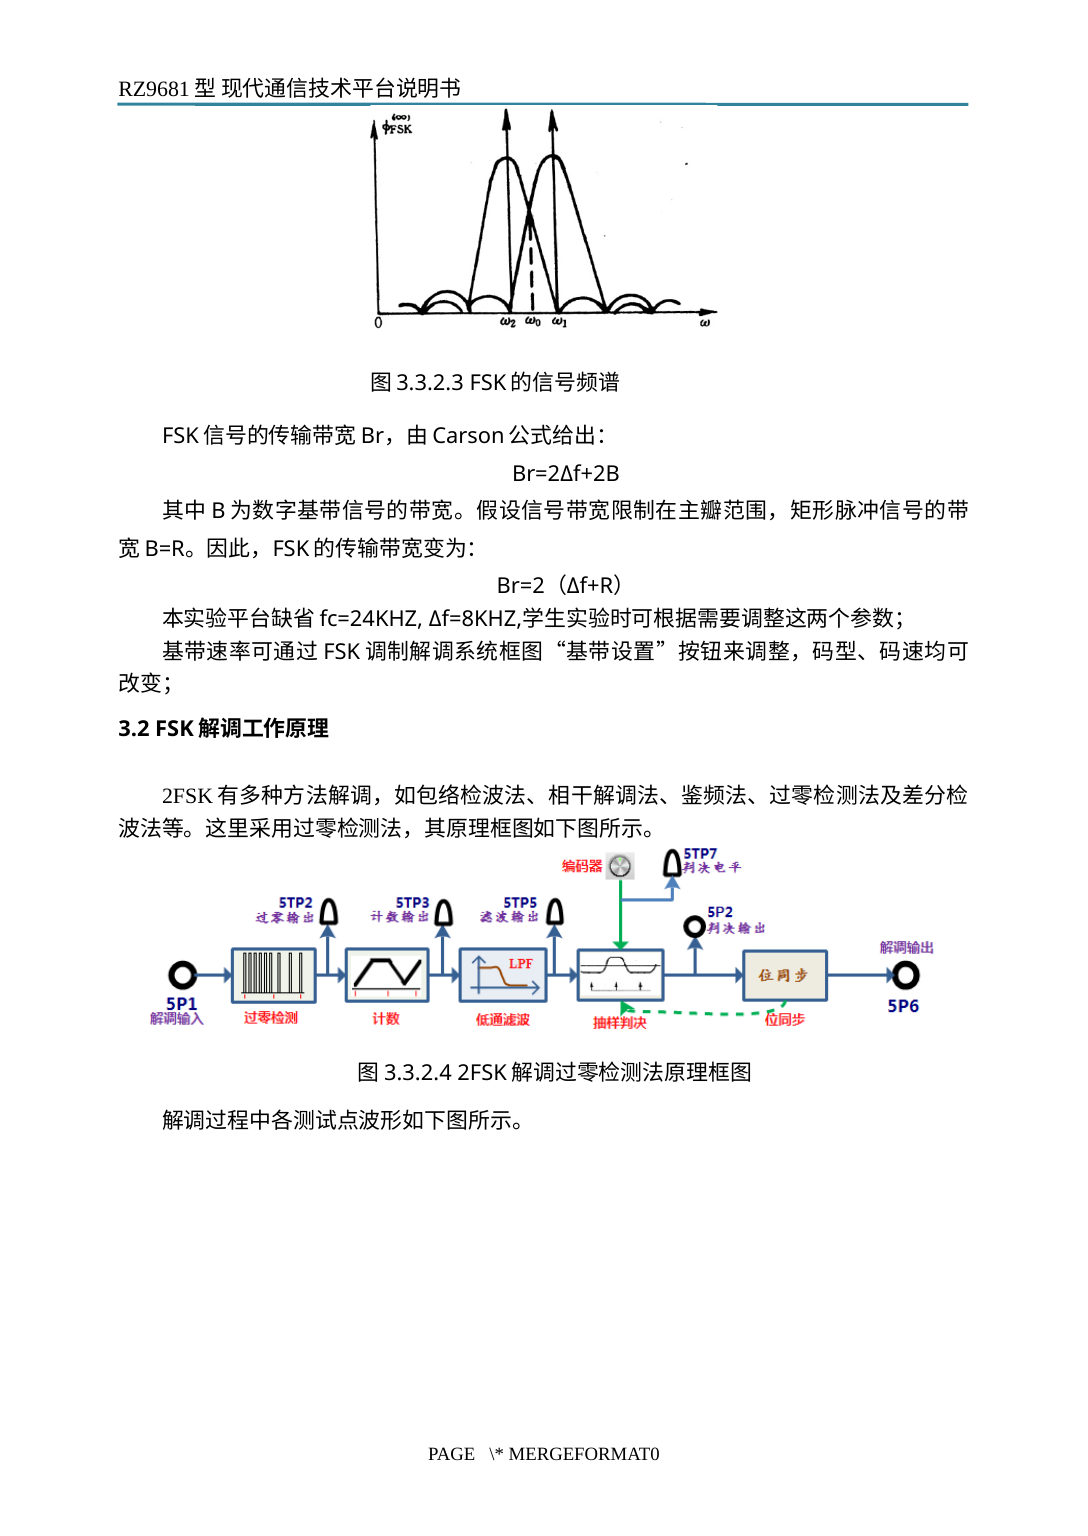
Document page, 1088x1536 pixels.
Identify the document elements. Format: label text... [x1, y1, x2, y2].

picture [147, 842, 940, 1032]
picture [370, 105, 718, 332]
text 其中B为数字基带信号的带宽。假设信号带宽限制在主瓣范围，矩形脉冲信号的带宽B=R。因此，FSK的传输带宽变为： [118, 488, 969, 563]
text 3.2 FSK解调工作原理 [118, 711, 969, 743]
text Br=2Δf+2B [118, 451, 969, 488]
text FSK信号的传输带宽Br，由Carson公式给出： [118, 413, 969, 451]
text Br=2（Δf+R） [118, 563, 969, 601]
text 解调过程中各测试点波形如下图所示。 [118, 1103, 969, 1135]
list 图3.3.2.4 2FSK解调过零检测法原理框图 [118, 1054, 969, 1087]
text 2FSK有多种方法解调，如包络检波法、相干解调法、鉴频法、过零检测法及差分检波法等。这里采用过零检测法，其原理框图如下图所示。 [118, 778, 969, 843]
list 图3.3.2.3 FSK的信号频谱 [118, 365, 969, 397]
text 基带速率可通过FSK调制解调系统框图“基带设置”按钮来调整，码型、码速均可改变； [118, 633, 969, 698]
text 本实验平台缺省fc=24KHZ, Δf=8KHZ,学生实验时可根据需要调整这两个参数； [118, 601, 969, 633]
